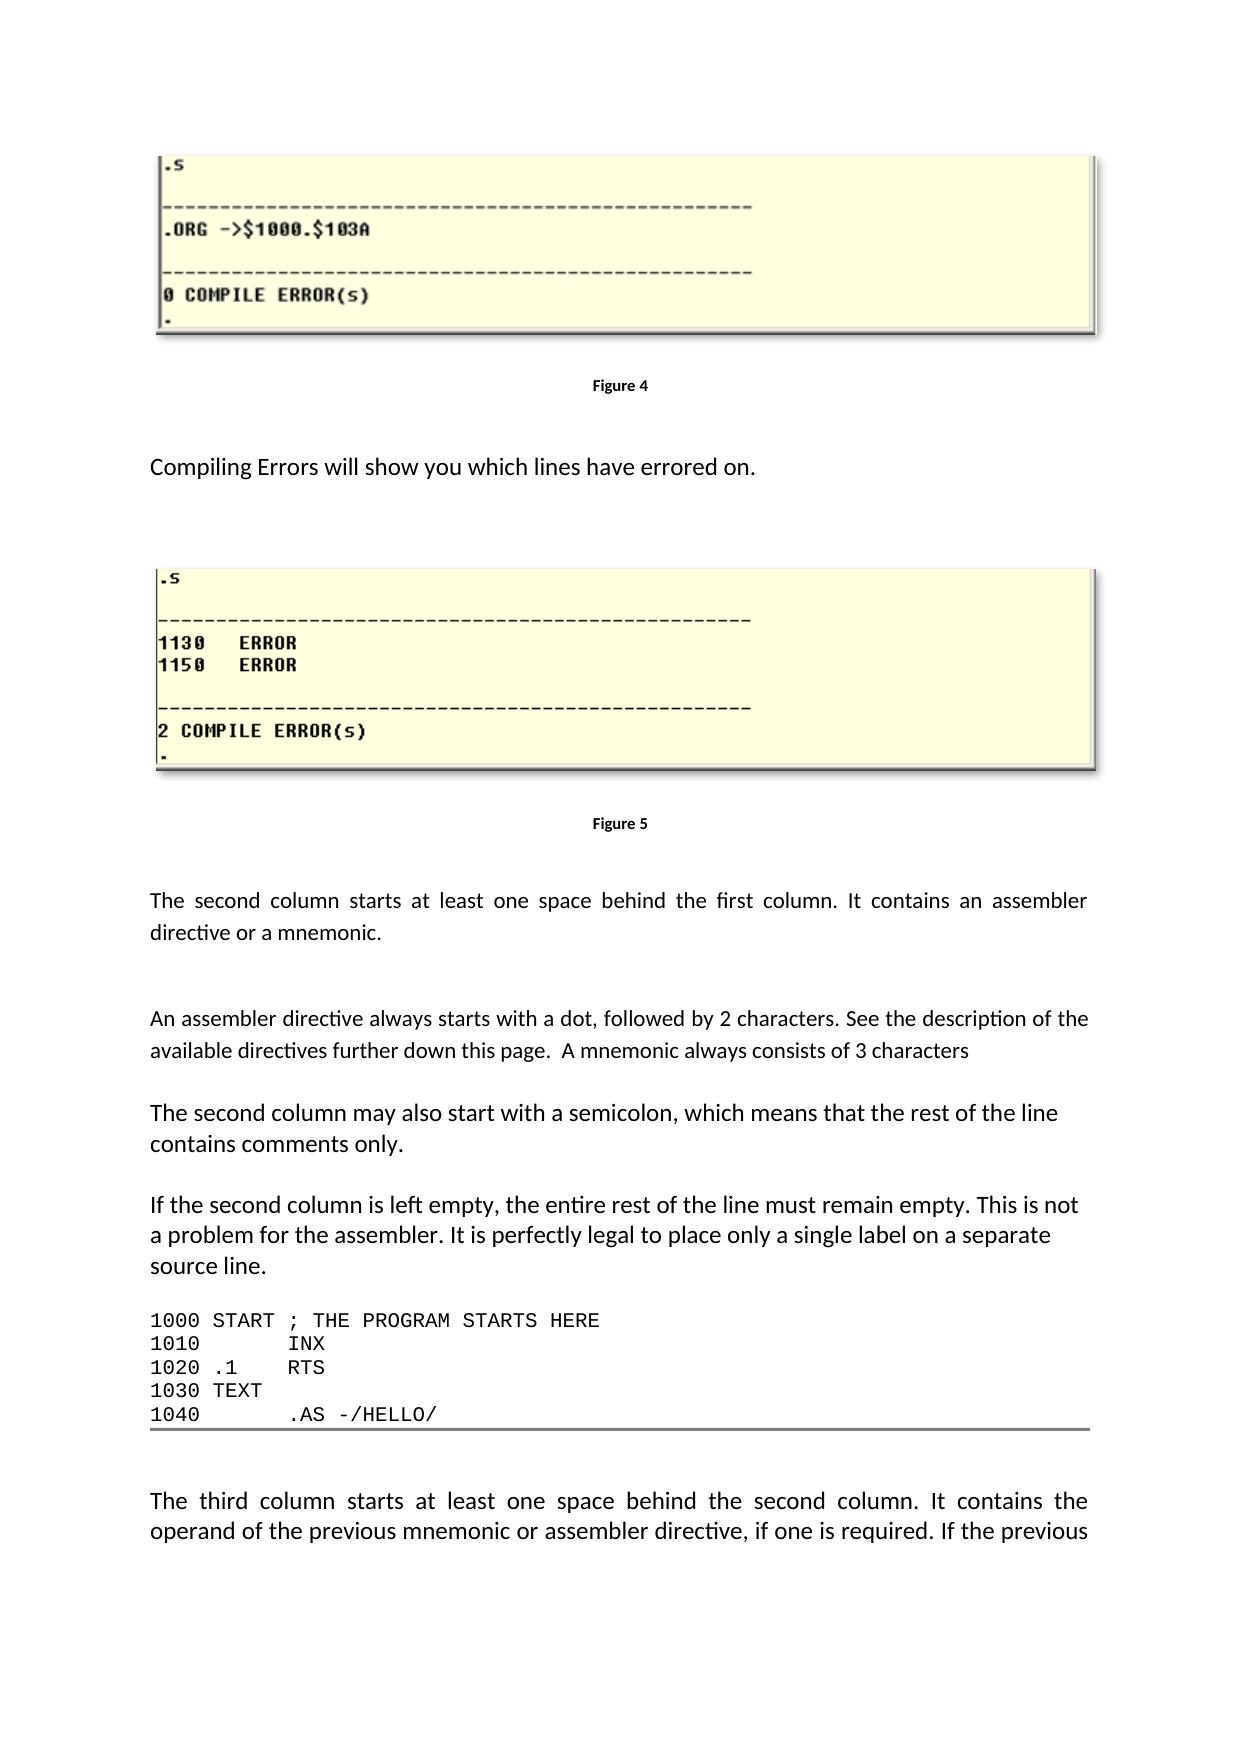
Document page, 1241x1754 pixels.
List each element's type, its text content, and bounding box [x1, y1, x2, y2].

text 1040 .AS -/HELLO/ [150, 1404, 1090, 1427]
picture [156, 569, 1096, 771]
text An assembler directive always starts with a dot, followed by 2 characters. See the description of the available directives further down this page. A mnemonic always consists of 3 characters [150, 972, 1090, 1064]
text Figure 4 [150, 375, 1090, 395]
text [150, 1485, 1090, 1546]
text 1010 INX [150, 1333, 1090, 1357]
text The second column may also start with a semicolon, which means that the rest of the line contains comments only. If the second column is left empty, the entire rest of the line must remain empty. This is not a problem for the assembler. It is perfectly legal to place only a single label on a separate source line. [150, 1097, 1090, 1280]
text 1030 TEXT [150, 1381, 1090, 1404]
text Compiling Errors will show you which lines have errored on. [150, 451, 1090, 482]
text 1000 START ; THE PROGRAM STARTS HERE [150, 1309, 1090, 1333]
text The second column starts at least one space behind the first column. It contains an assembler directive or a mnemonic. [150, 886, 1090, 947]
text 1020 .1 RTS [150, 1357, 1090, 1381]
text Figure 5 [150, 813, 1090, 833]
picture [156, 156, 1097, 335]
